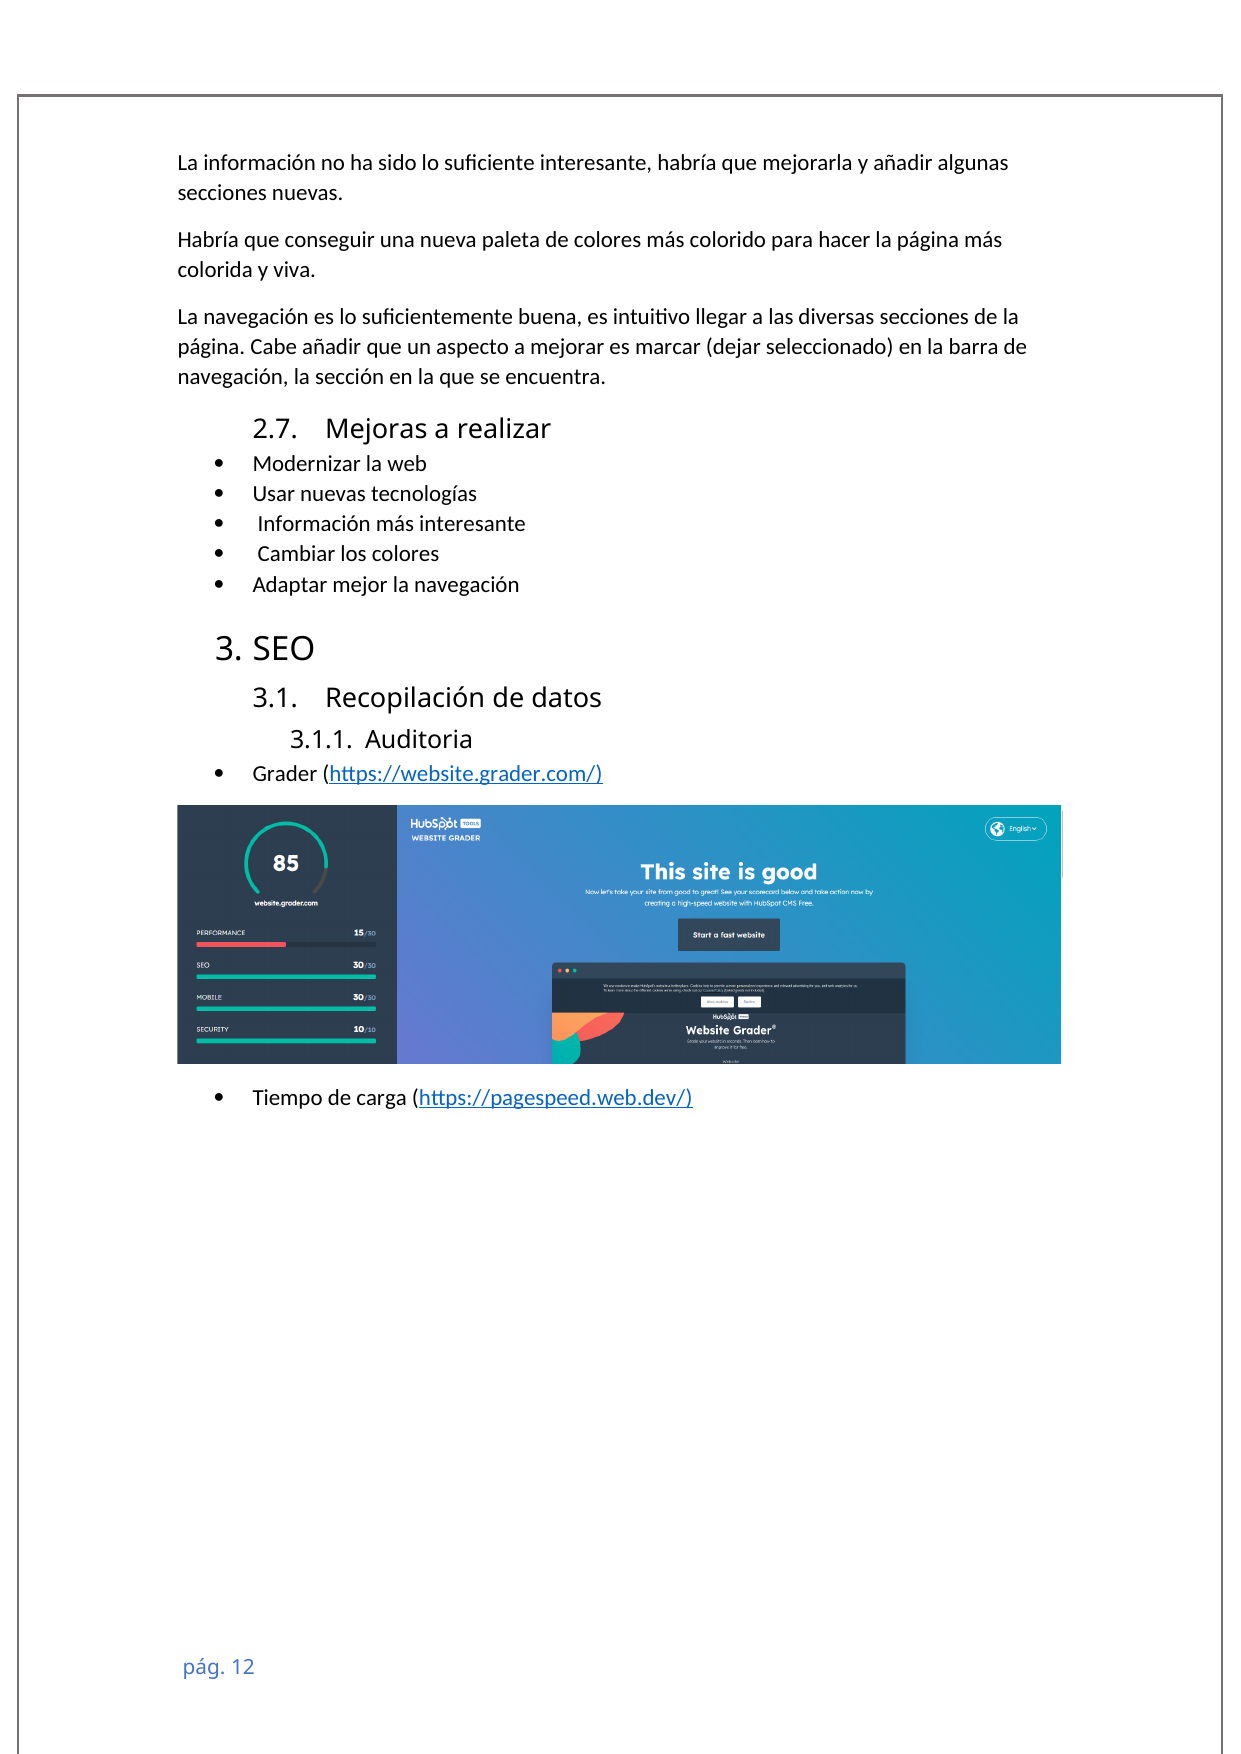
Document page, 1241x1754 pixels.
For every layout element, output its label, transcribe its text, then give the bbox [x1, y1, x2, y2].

text La navegación es lo suficientemente buena, es intuitivo llegar a las diversas secciones de la página. Cabe añadir que un aspecto a mejorar es marcar (dejar seleccionado) en la barra de navegación, la sección en la que se encuentra. [177, 302, 1063, 390]
subtitle SEO [215, 625, 1063, 670]
list Información más interesante [215, 509, 1063, 537]
list Usar nuevas tecnologías [215, 479, 1063, 507]
list Adaptar mejor la navegación [215, 570, 1063, 598]
list Modernizar la web [215, 449, 1063, 477]
text Habría que conseguir una nueva paleta de colores más colorido para hacer la página más colorida y viva. [177, 225, 1063, 283]
list Grader (https://website.grader.com/) [215, 759, 1063, 787]
list Cambiar los colores [215, 539, 1063, 567]
subtitle Auditoria [290, 722, 1063, 756]
text La información no ha sido lo suficiente interesante, habría que mejorarla y añadir algunas secciones nuevas. [177, 148, 1063, 206]
picture [177, 805, 1063, 1064]
subtitle Recopilación de datos [252, 678, 1063, 715]
subtitle Mejoras a realizar [252, 409, 1063, 446]
list Tiempo de carga (https://pagespeed.web.dev/) [215, 1083, 1063, 1111]
